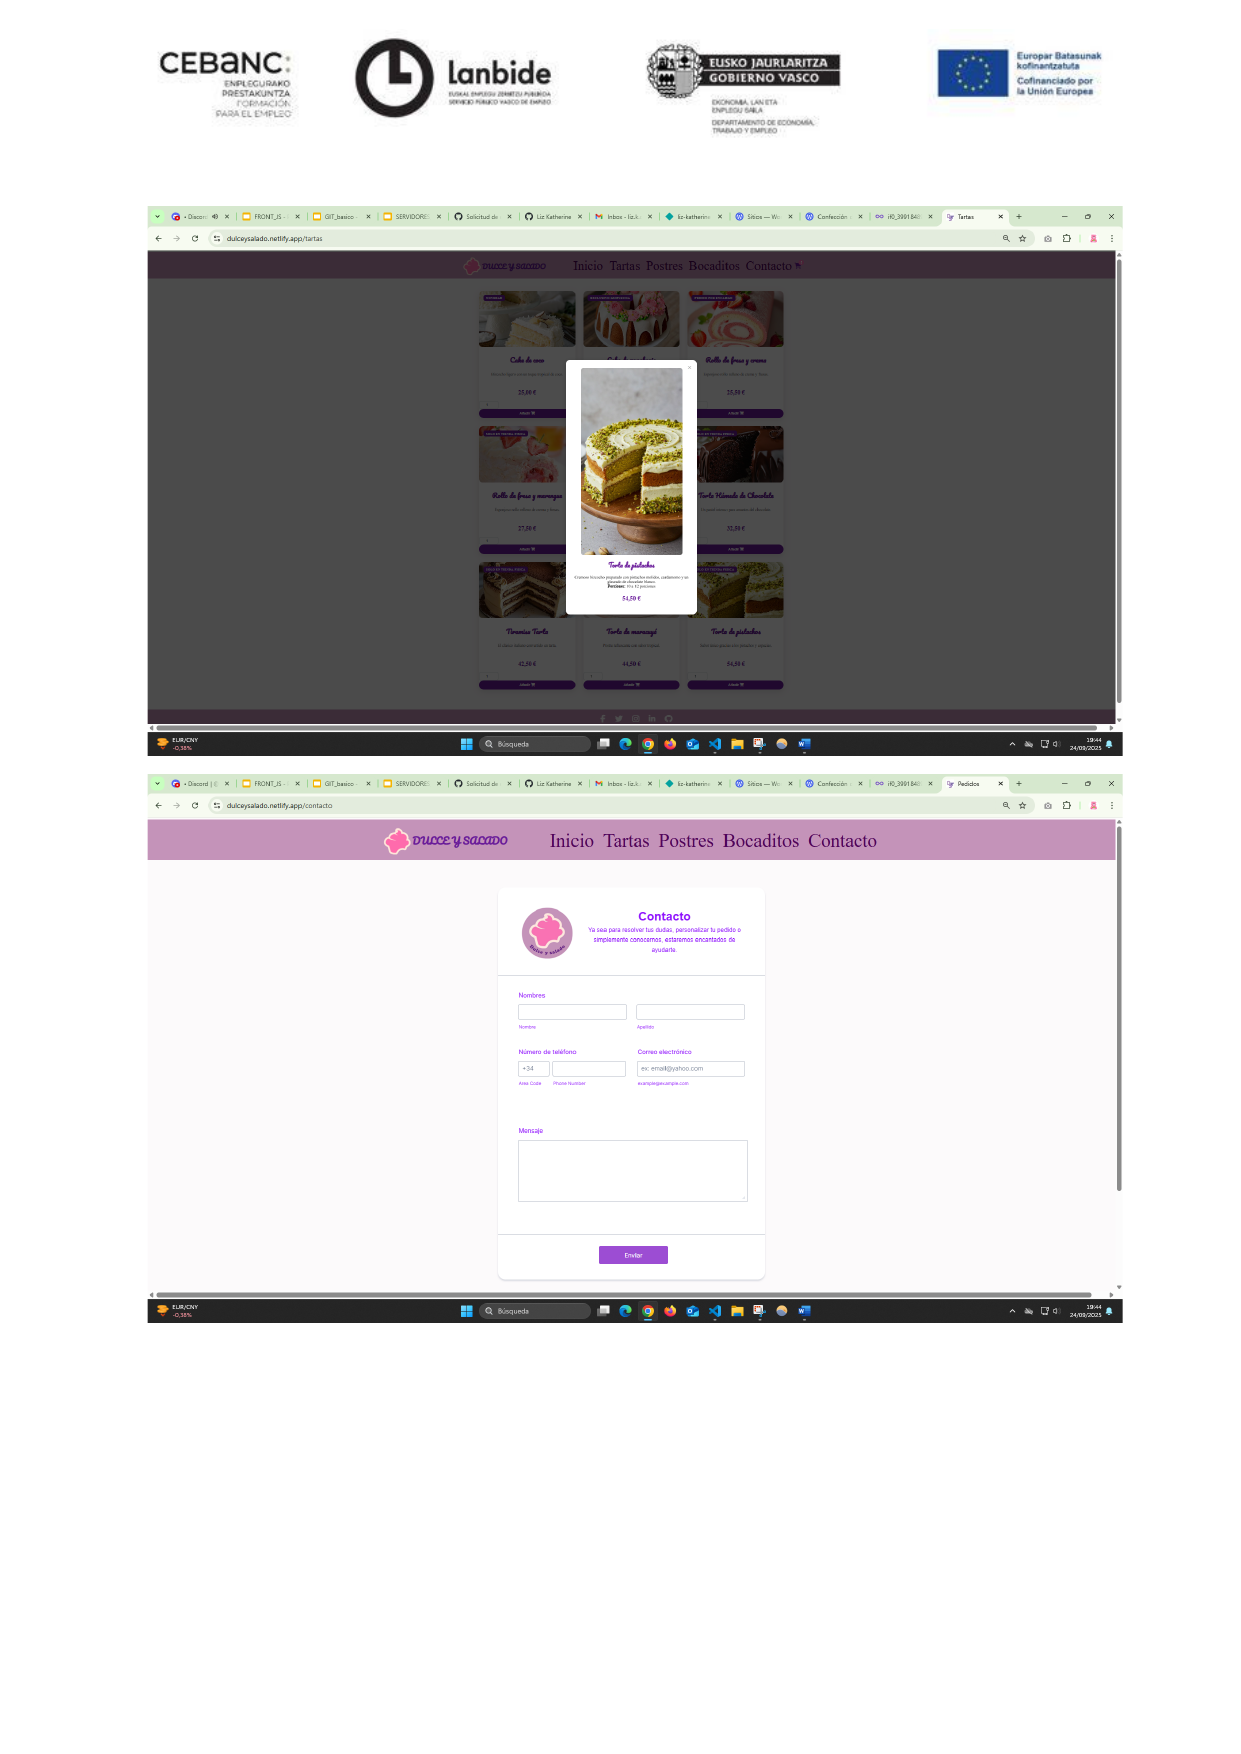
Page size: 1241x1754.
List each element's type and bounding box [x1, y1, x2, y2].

picture [147, 29, 1123, 150]
picture [147, 206, 1123, 756]
picture [147, 774, 1123, 1323]
